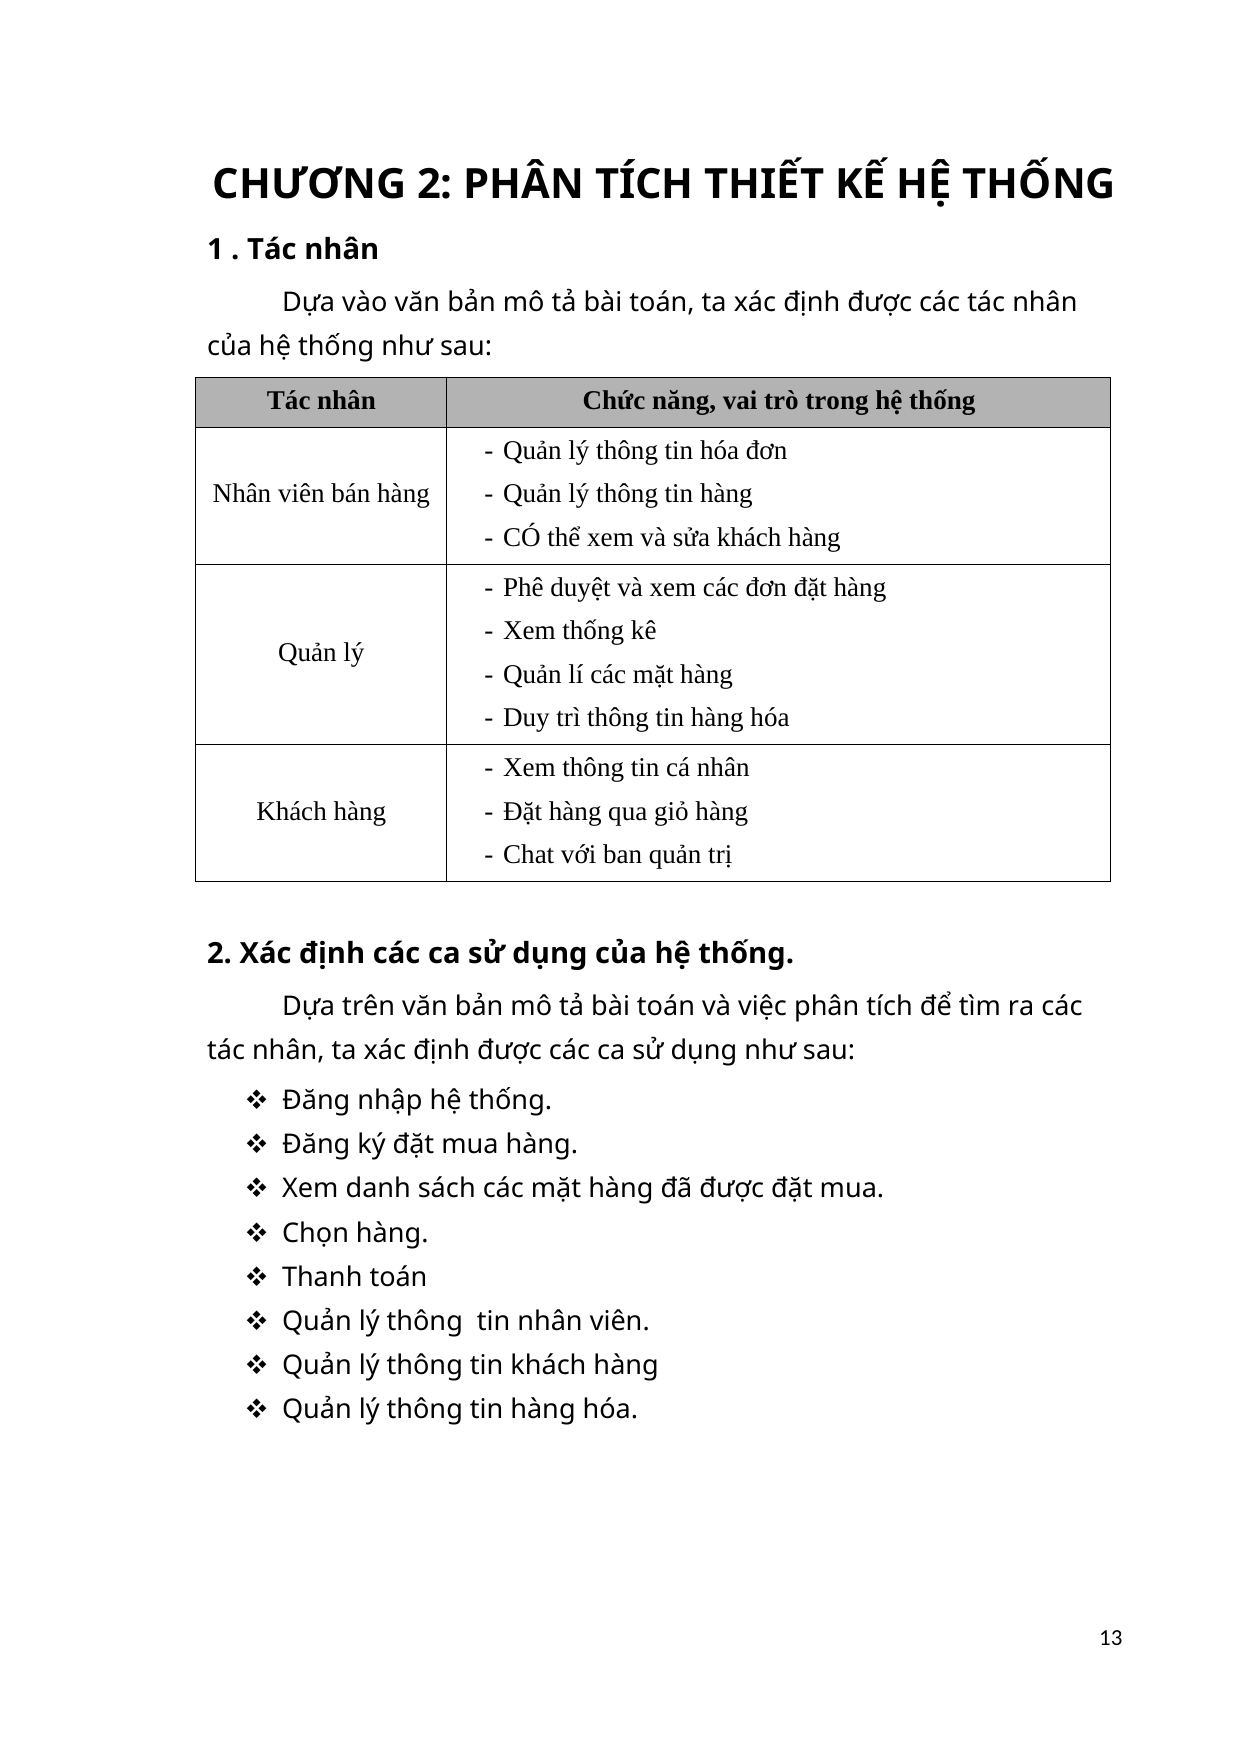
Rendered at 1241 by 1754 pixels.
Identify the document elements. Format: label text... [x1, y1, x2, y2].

list Đăng nhập hệ thống. [244, 1081, 1122, 1117]
table_cell Phê duyệt và xem các đơn đặt hàng Xem thống kê Quản lí các mặt hàng Duy trì thông tin hàng hóa [447, 565, 1110, 744]
table_cell Nhân viên bán hàng [196, 428, 446, 564]
subtitle CHƯƠNG 2: PHÂN TÍCH THIẾT KẾ HỆ THỐNG [207, 154, 1122, 211]
list Quản lý thông tin nhân viên. [244, 1301, 1122, 1338]
table_cell Quản lý thông tin hóa đơn Quản lý thông tin hàng CÓ thể xem và sửa khách hàng [447, 428, 1110, 564]
subtitle 1 . Tác nhân [207, 228, 1122, 268]
table_cell Xem thông tin cá nhân Đặt hàng qua giỏ hàng Chat với ban quản trị [447, 745, 1110, 881]
list Quản lý thông tin hàng hóa. [244, 1390, 1122, 1427]
list Đăng ký đặt mua hàng. [244, 1125, 1122, 1162]
list Thanh toán [244, 1257, 1122, 1294]
table_cell Quản lý [196, 565, 446, 744]
text Dựa trên văn bản mô tả bài toán và việc phân tích để tìm ra các tác nhân, ta xác định được các ca sử dụng như sau: [207, 986, 1122, 1067]
list Chọn hàng. [244, 1213, 1122, 1250]
text Dựa vào văn bản mô tả bài toán, ta xác định được các tác nhân của hệ thống như sau: [207, 282, 1122, 363]
table_header Tác nhân [196, 378, 446, 427]
list Xem danh sách các mặt hàng đã được đặt mua. [244, 1169, 1122, 1206]
table_header Chức năng, vai trò trong hệ thống [447, 378, 1110, 427]
table_cell Khách hàng [196, 745, 446, 881]
subtitle 2. Xác định các ca sử dụng của hệ thống. [207, 932, 1122, 972]
list Quản lý thông tin khách hàng [244, 1346, 1122, 1382]
